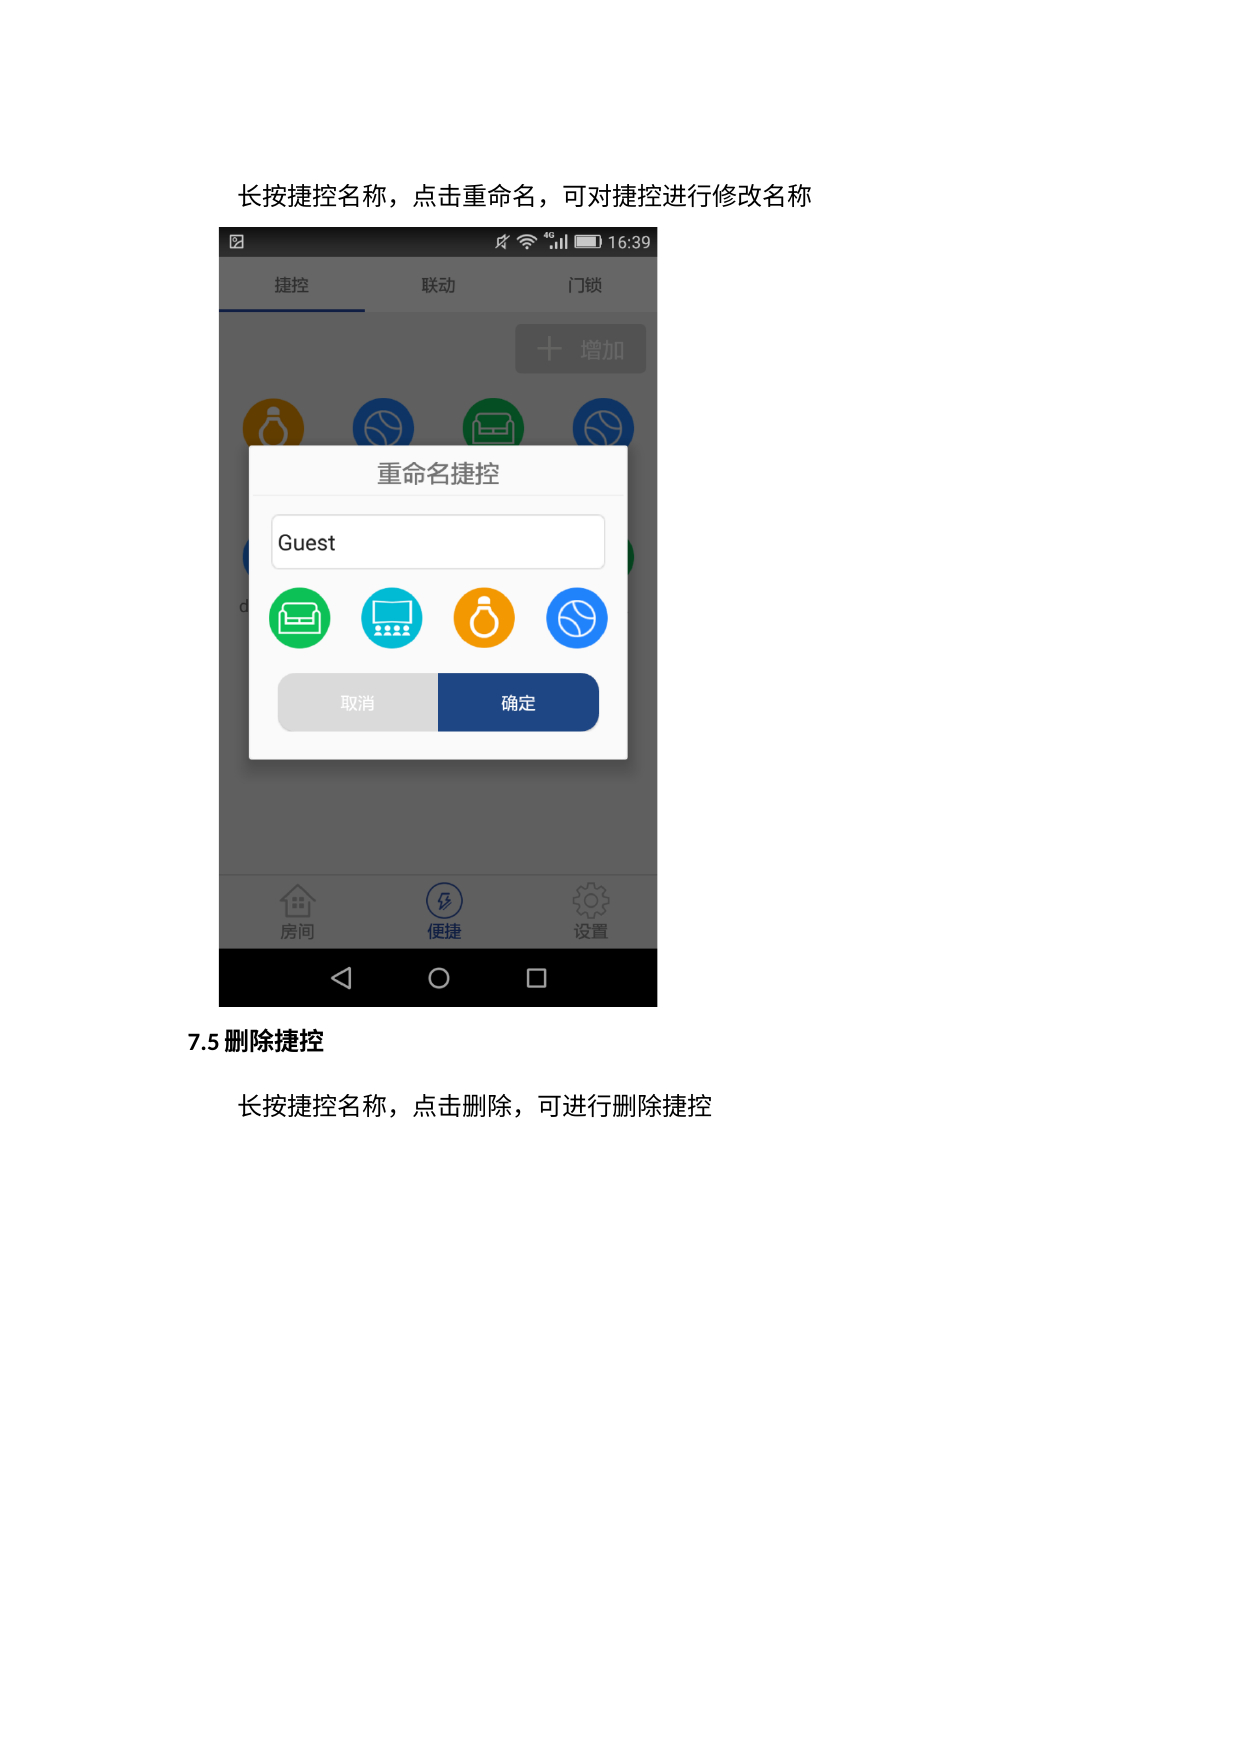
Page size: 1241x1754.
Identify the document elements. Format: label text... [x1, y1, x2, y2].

picture [218, 227, 658, 1007]
text 长按捷控名称，点击删除，可进行删除捷控 [187, 1072, 1042, 1137]
text 7.5删除捷控 [187, 1007, 1042, 1072]
text 长按捷控名称，点击重命名，可对捷控进行修改名称 [187, 162, 1042, 227]
